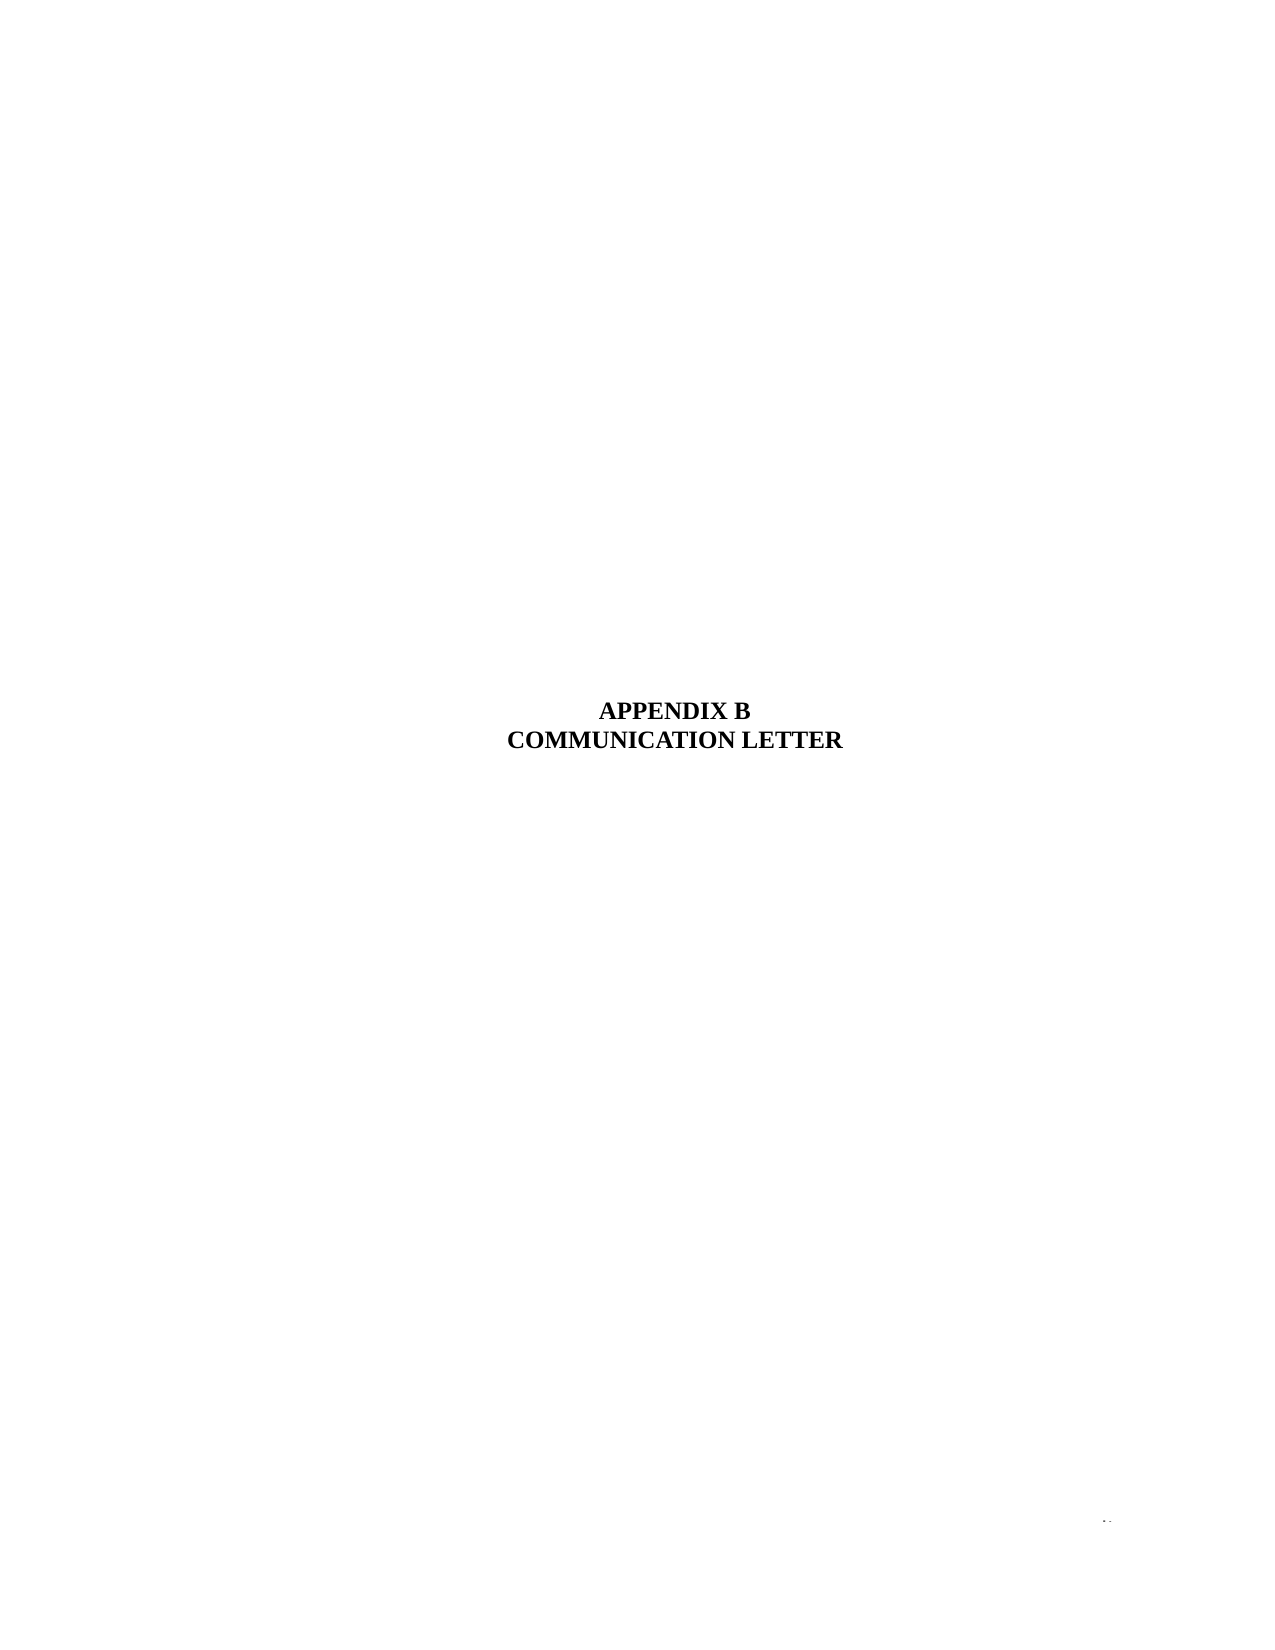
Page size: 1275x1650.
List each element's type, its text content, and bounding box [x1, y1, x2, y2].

text APPENDIX B [225, 696, 1125, 725]
text COMMUNICATION LETTER [225, 725, 1125, 754]
